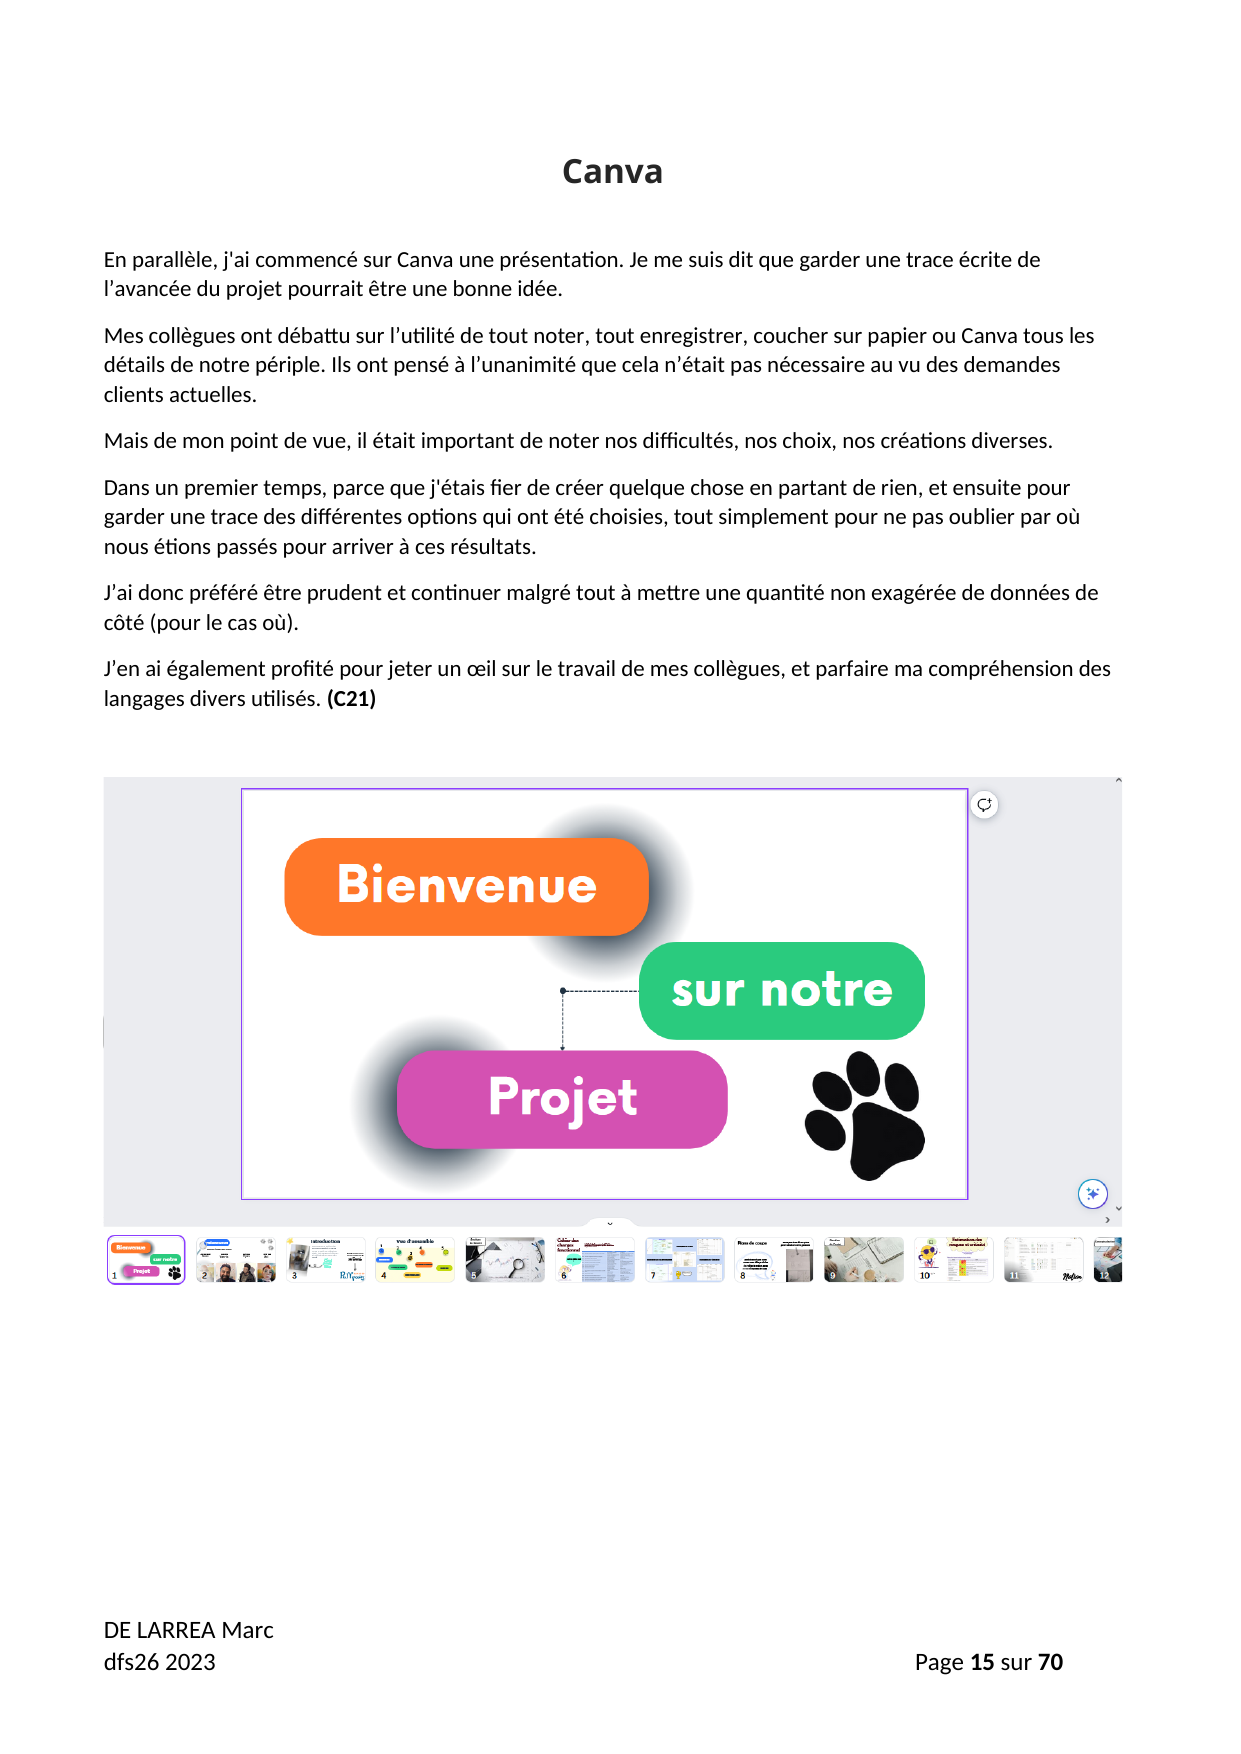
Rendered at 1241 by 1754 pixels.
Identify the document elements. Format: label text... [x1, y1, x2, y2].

subtitle Canva [103, 148, 1122, 193]
picture [103, 777, 1123, 1292]
text Mes collègues ont débattu sur l’utilité de tout noter, tout enregistrer, coucher sur papier ou Canva tous les détails de notre périple. Ils ont pensé à l’unanimité que cela n’était pas nécessaire au vu des demandes clients actuelles. [103, 321, 1122, 408]
text J’en ai également profité pour jeter un œil sur le travail de mes collègues, et parfaire ma compréhension des langages divers utilisés. (C21) [103, 654, 1122, 712]
text Mais de mon point de vue, il était important de noter nos difficultés, nos choix, nos créations diverses. [103, 426, 1122, 454]
text En parallèle, j'ai commencé sur Canva une présentation. Je me suis dit que garder une trace écrite de l’avancée du projet pourrait être une bonne idée. [103, 245, 1122, 302]
text J’ai donc préféré être prudent et continuer malgré tout à mettre une quantité non exagérée de données de côté (pour le cas où). [103, 578, 1122, 636]
text Dans un premier temps, parce que j'étais fier de créer quelque chose en partant de rien, et ensuite pour garder une trace des différentes options qui ont été choisies, tout simplement pour ne pas oublier par où nous étions passés pour arriver à ces résultats. [103, 473, 1122, 560]
